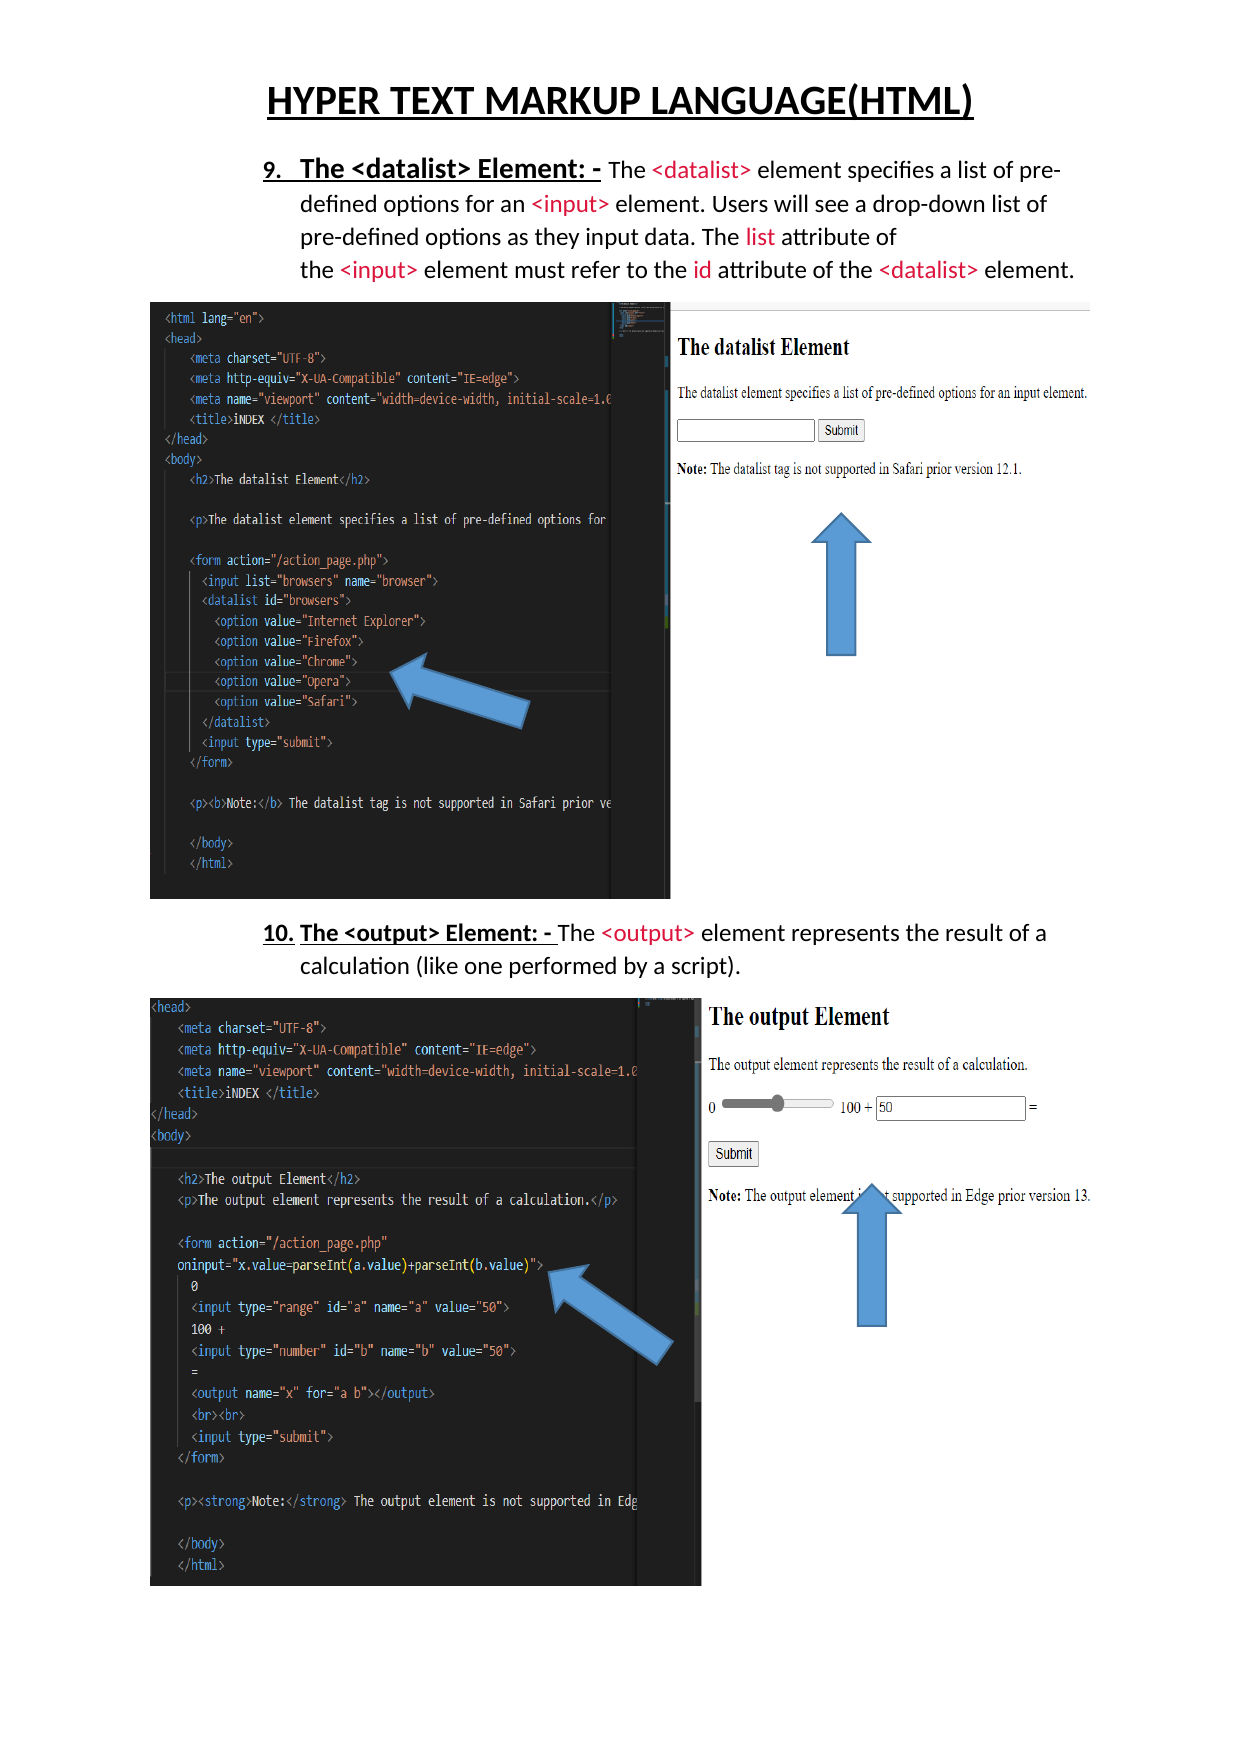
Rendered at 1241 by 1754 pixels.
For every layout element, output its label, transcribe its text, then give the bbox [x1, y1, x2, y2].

subtitle The <datalist> Element: - The <datalist> element specifies a list of pre-defined options for an <input> element. Users will see a drop-down list of pre-defined options as they input data. The list attribute of the <input> element must refer to the id attribute of the <datalist> element. [262, 150, 1090, 284]
picture [150, 302, 1091, 899]
subtitle The <output> Element: - The <output> element represents the result of a calculation (like one performed by a script). [262, 917, 1090, 981]
picture [150, 998, 1091, 1586]
